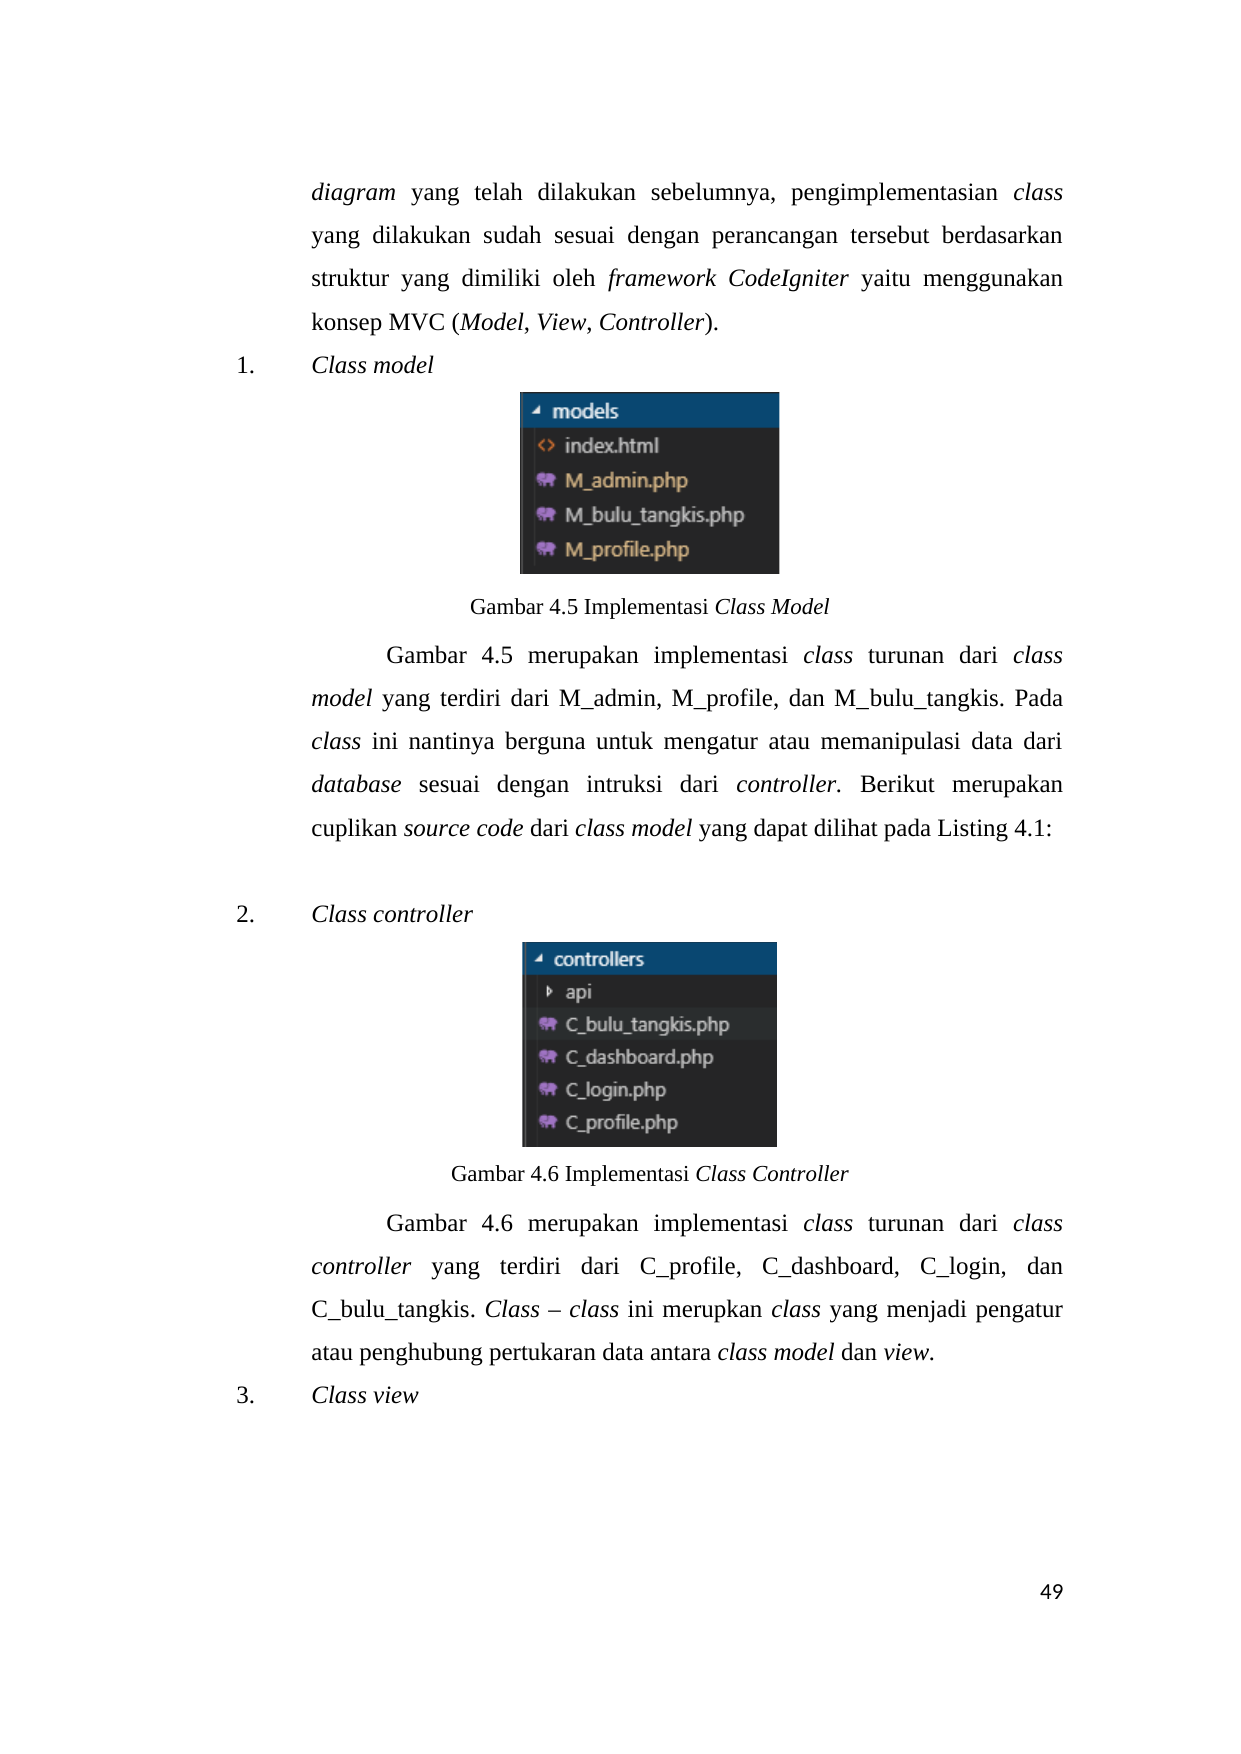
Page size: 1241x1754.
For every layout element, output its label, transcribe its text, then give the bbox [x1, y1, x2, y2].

text Gambar 4.6 merupakan implementasi class turunan dari class controller yang terdiri dari C_profile, C_dashboard, C_login, dan C_bulu_tangkis. Class – class ini merupkan class yang menjadi pengatur atau penghubung pertukaran data antara class model dan view. [311, 1208, 1063, 1366]
list Class controller [236, 899, 1063, 928]
text Gambar 4.5 merupakan implementasi class turunan dari class model yang terdiri dari M_admin, M_profile, dan M_bulu_tangkis. Pada class ini nantinya berguna untuk mengatur atau memanipulasi data dari database sesuai dengan intruksi dari controller. Berikut merupakan cuplikan source code dari class model yang dapat dilihat pada Listing 4.1: [311, 640, 1063, 841]
text Gambar 4.6 Implementasi Class Controller [236, 1161, 1063, 1187]
picture [522, 942, 777, 1147]
text Gambar 4.5 Implementasi Class Model [236, 593, 1063, 619]
picture [520, 392, 780, 574]
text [311, 177, 1063, 335]
list Class view [236, 1380, 1063, 1409]
list Class model [236, 350, 1063, 378]
